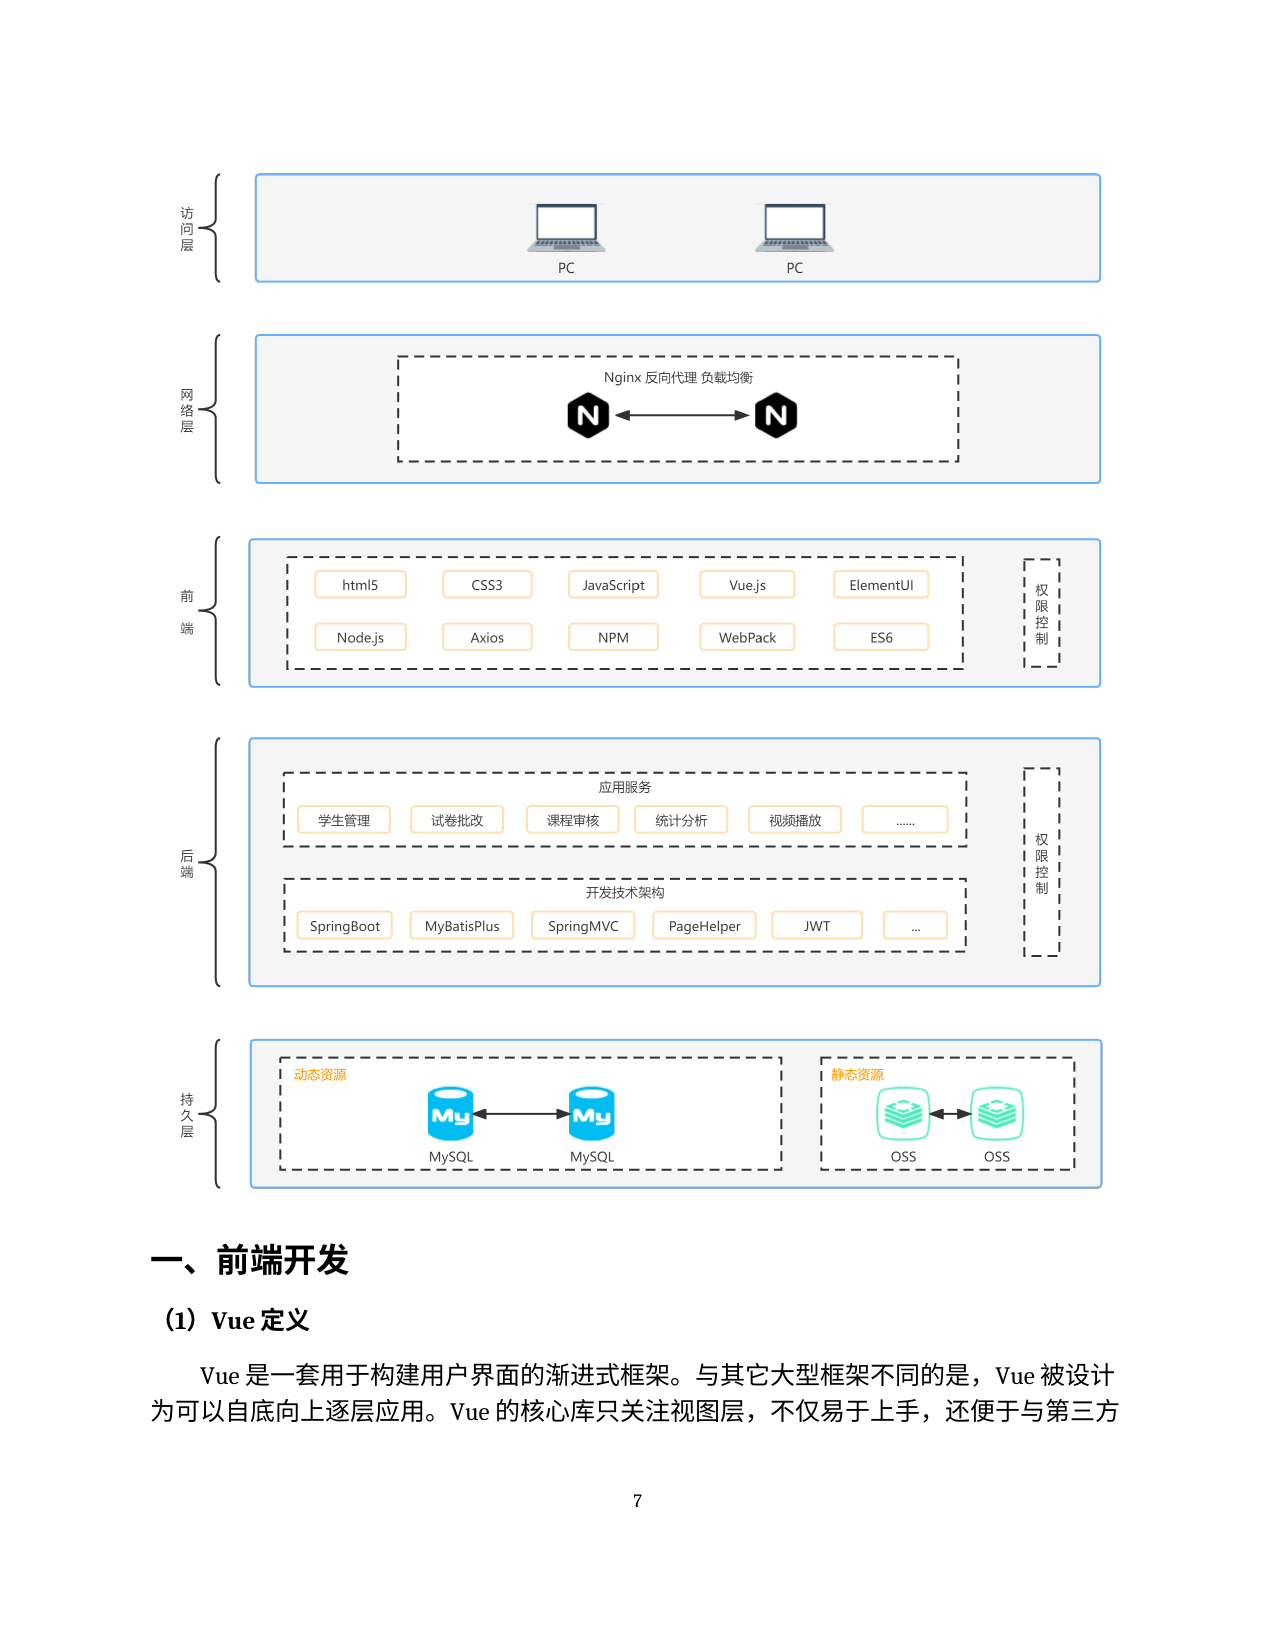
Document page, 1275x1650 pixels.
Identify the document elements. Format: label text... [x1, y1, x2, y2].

subtitle 一、前端开发 [150, 1233, 1125, 1282]
picture [150, 150, 1125, 1213]
text （1）Vue定义 [150, 1301, 1125, 1337]
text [150, 1356, 1125, 1428]
